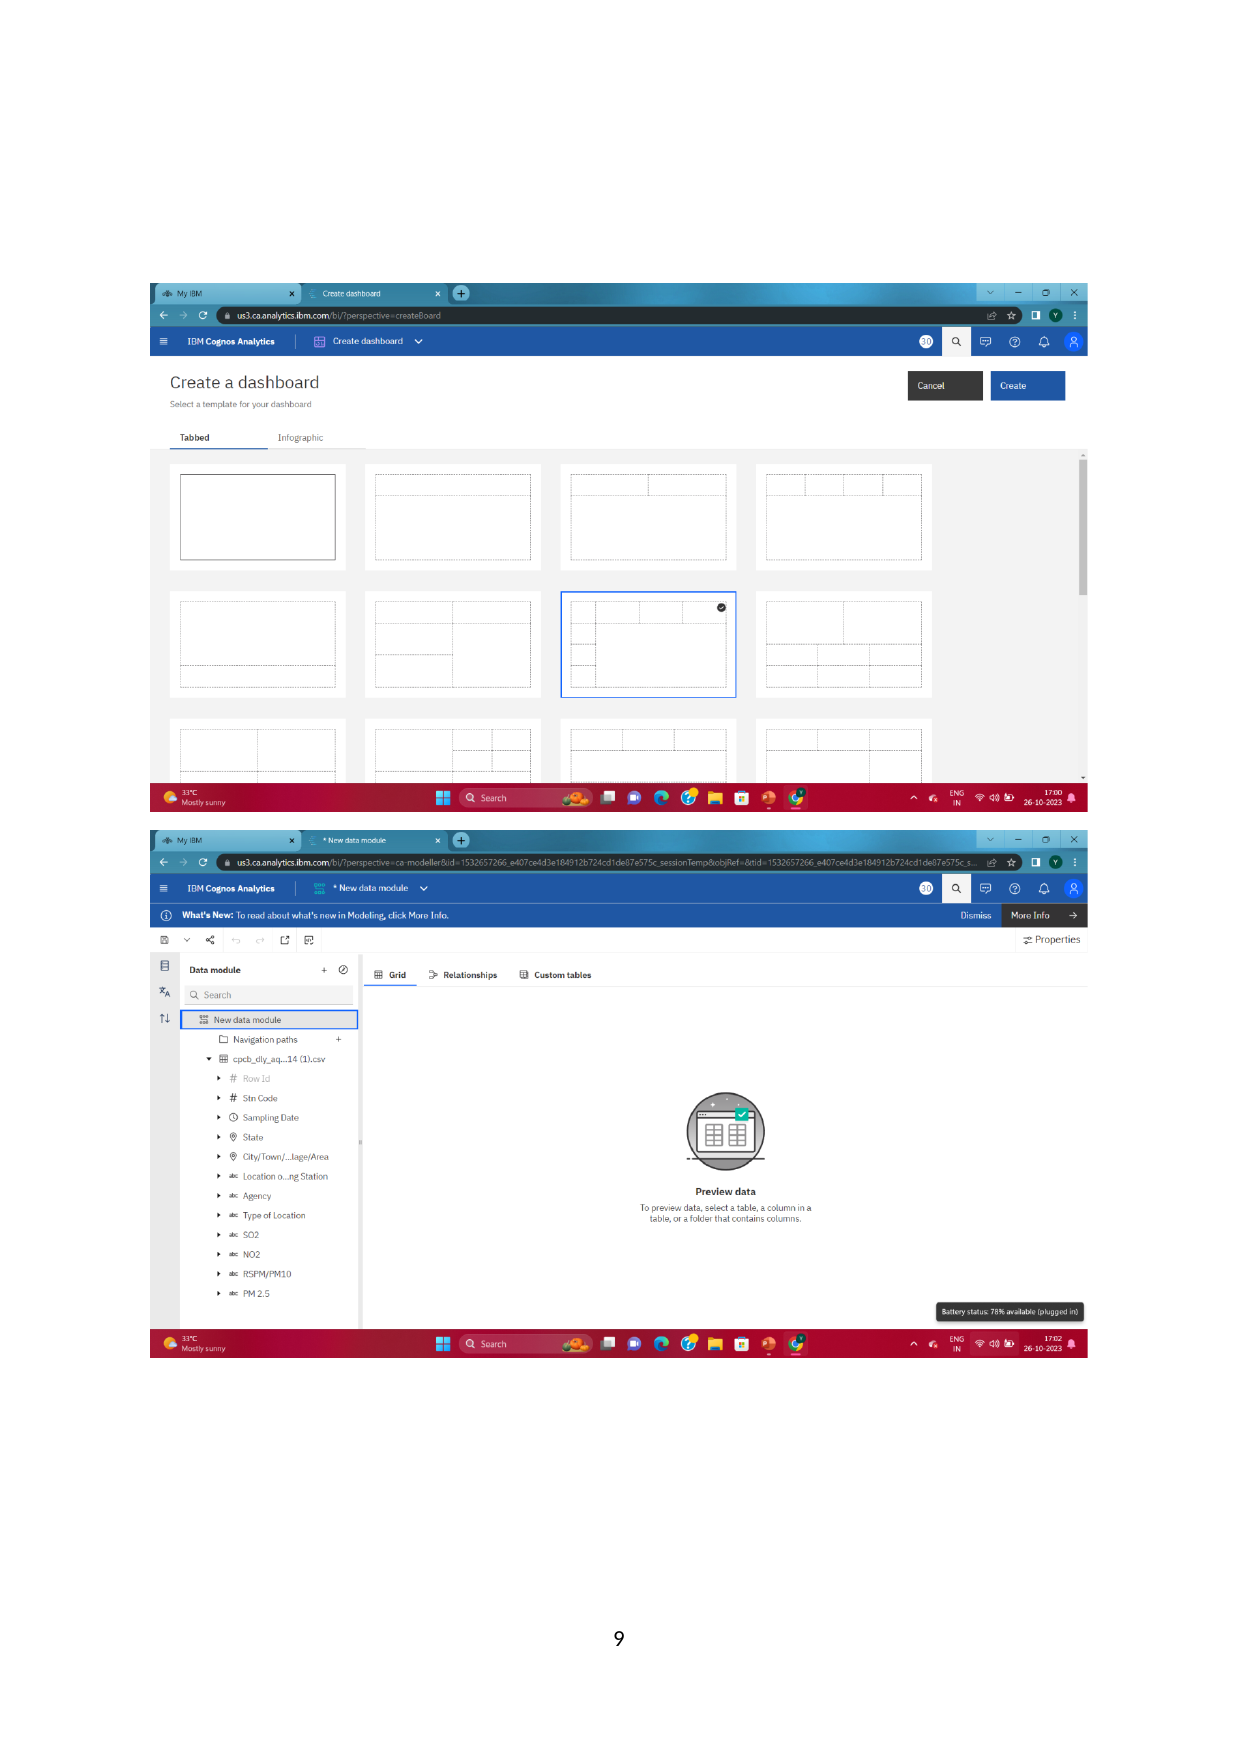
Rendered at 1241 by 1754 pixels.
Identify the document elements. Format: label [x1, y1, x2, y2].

picture [150, 830, 1088, 1358]
picture [150, 283, 1088, 812]
